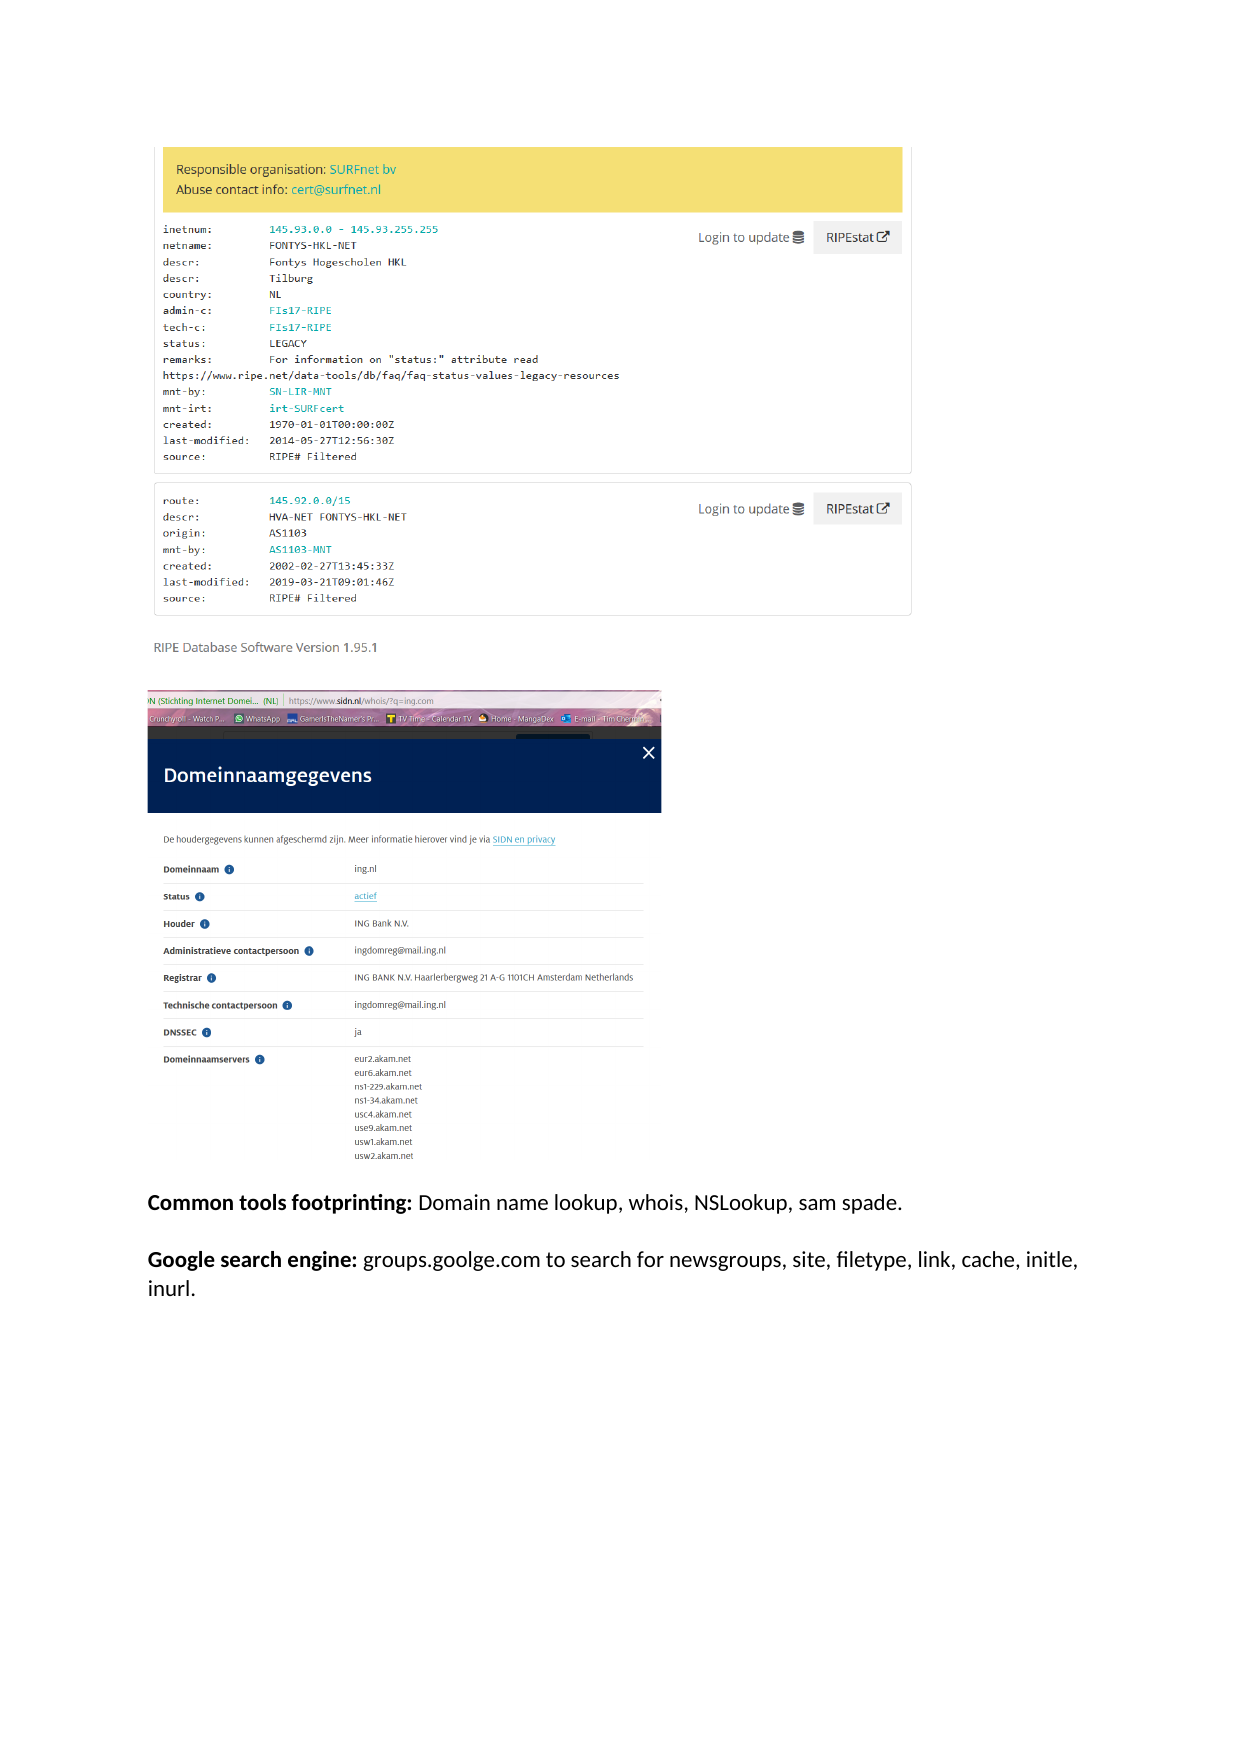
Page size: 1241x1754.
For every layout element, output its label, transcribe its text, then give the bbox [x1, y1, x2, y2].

text Common tools footprinting: Domain name lookup, whois, NSLookup, sam spade. [148, 1188, 1093, 1216]
text Google search engine: groups.goolge.com to search for newsgroups, site, filetype, link, cache, initle, inurl. [148, 1246, 1093, 1302]
picture [147, 147, 914, 662]
picture [147, 690, 662, 1160]
